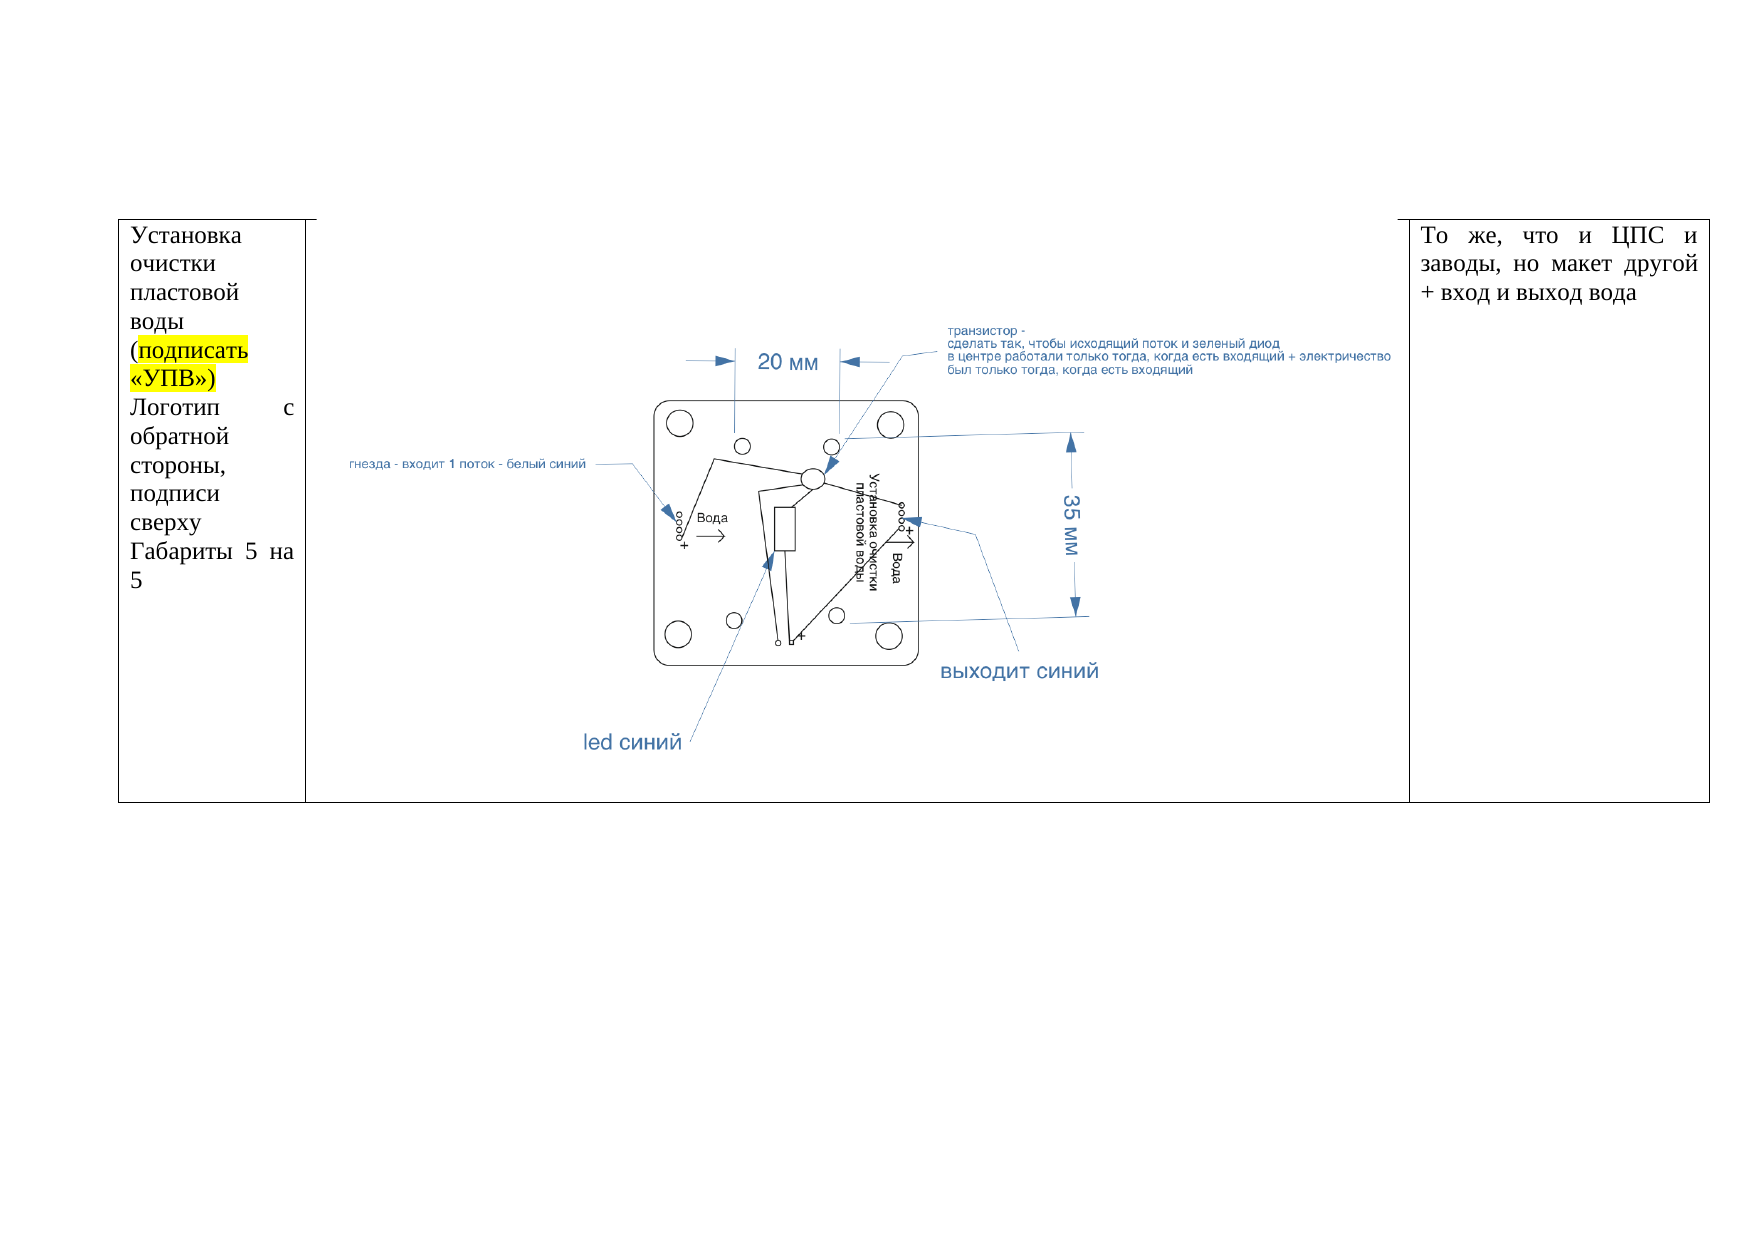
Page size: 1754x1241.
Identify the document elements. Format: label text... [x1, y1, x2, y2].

table_cell Установка очистки пластовой воды (подписать «УПВ») Логотип с обратной стороны, подписи сверху Габариты 5 на 5 [119, 220, 305, 802]
table_cell [1398, 220, 1409, 802]
table_cell То же, что и ЦПС и заводы, но макет другой + вход и выход вода [1410, 220, 1709, 802]
table_cell [306, 220, 316, 802]
picture [316, 219, 1398, 802]
